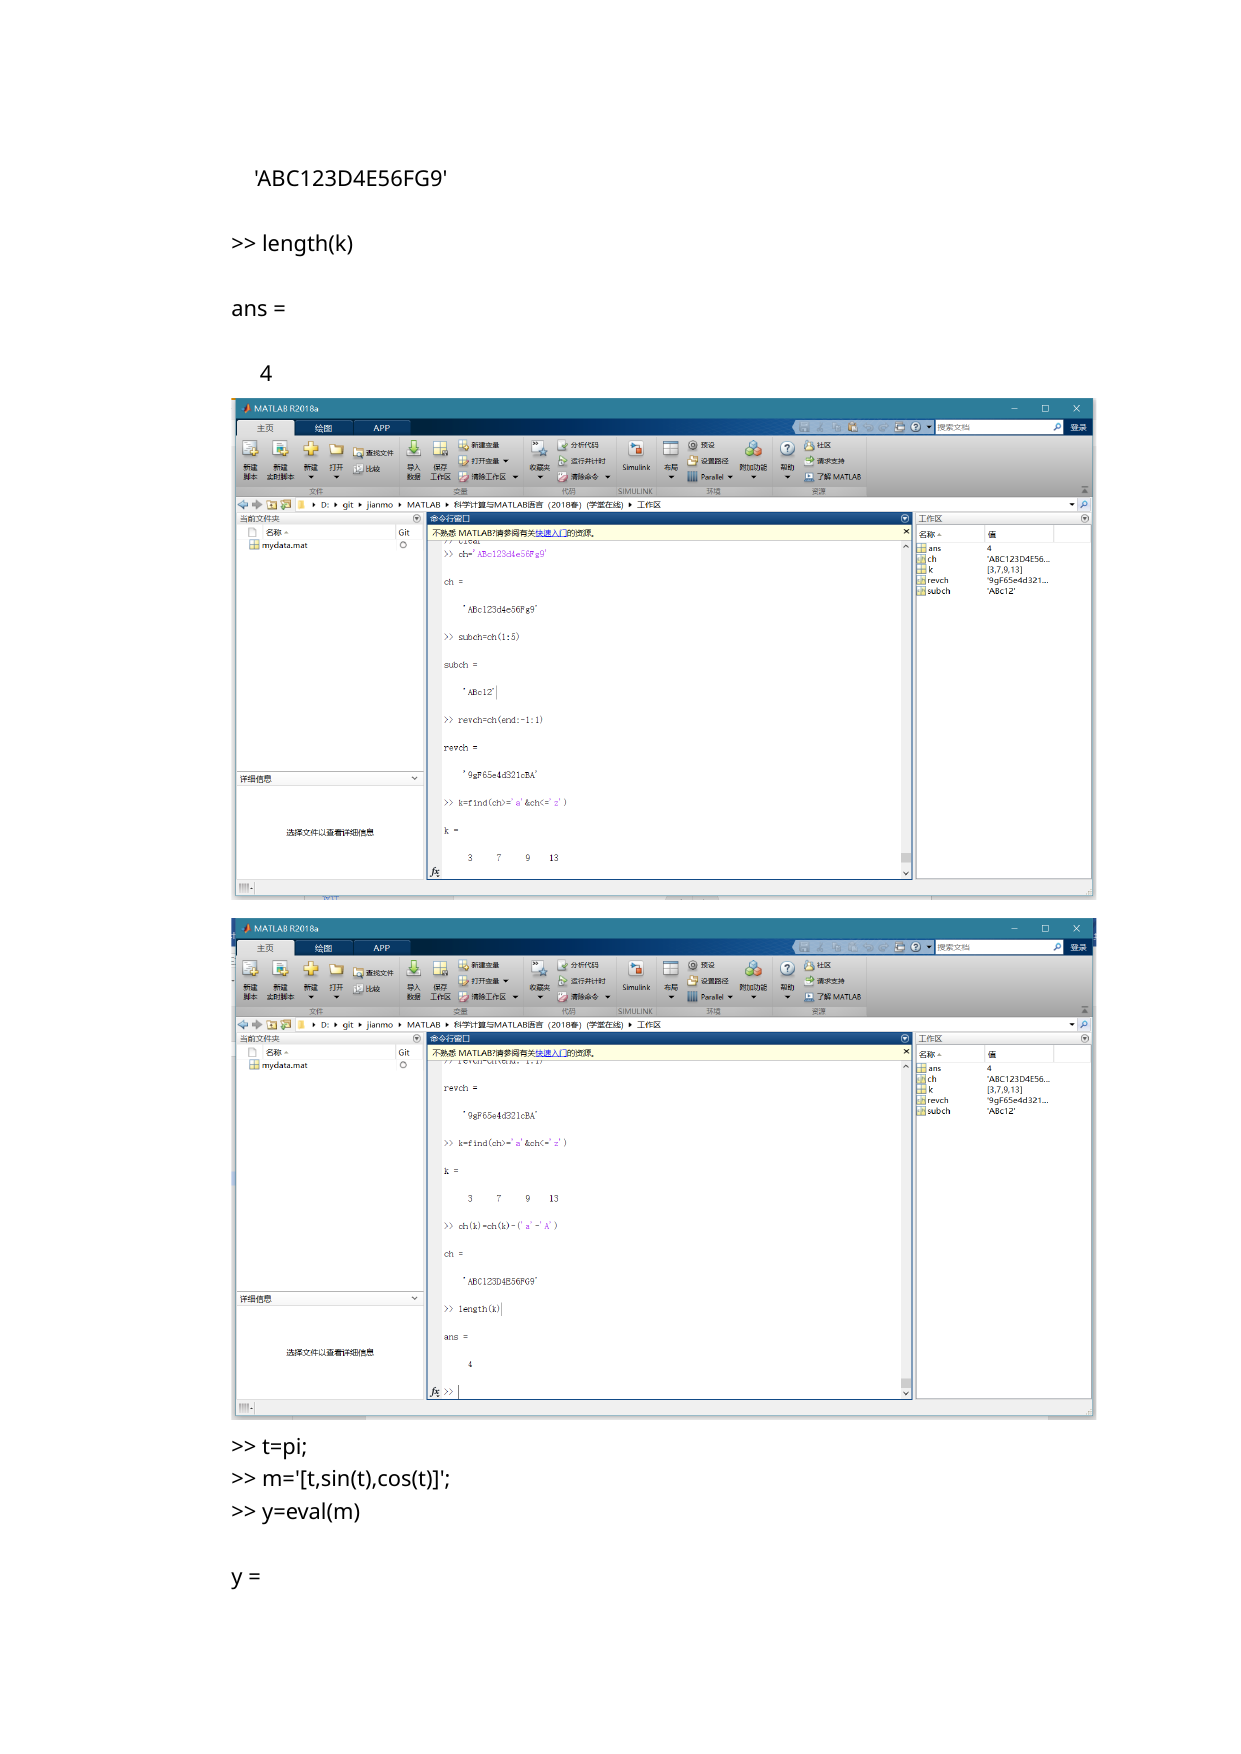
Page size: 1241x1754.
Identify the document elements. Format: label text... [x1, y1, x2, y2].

text >> length(k) [187, 227, 1053, 259]
picture [231, 398, 1097, 900]
picture [231, 918, 1097, 1420]
text >> t=pi; [187, 1429, 1053, 1462]
text y = [187, 1559, 1053, 1592]
text 'ABC123D4E56FG9' [187, 162, 1053, 194]
text >> m='[t,sin(t),cos(t)]'; [187, 1462, 1053, 1494]
text ans = [187, 292, 1053, 324]
text >> y=eval(m) [187, 1494, 1053, 1527]
text 4 [187, 357, 1053, 389]
